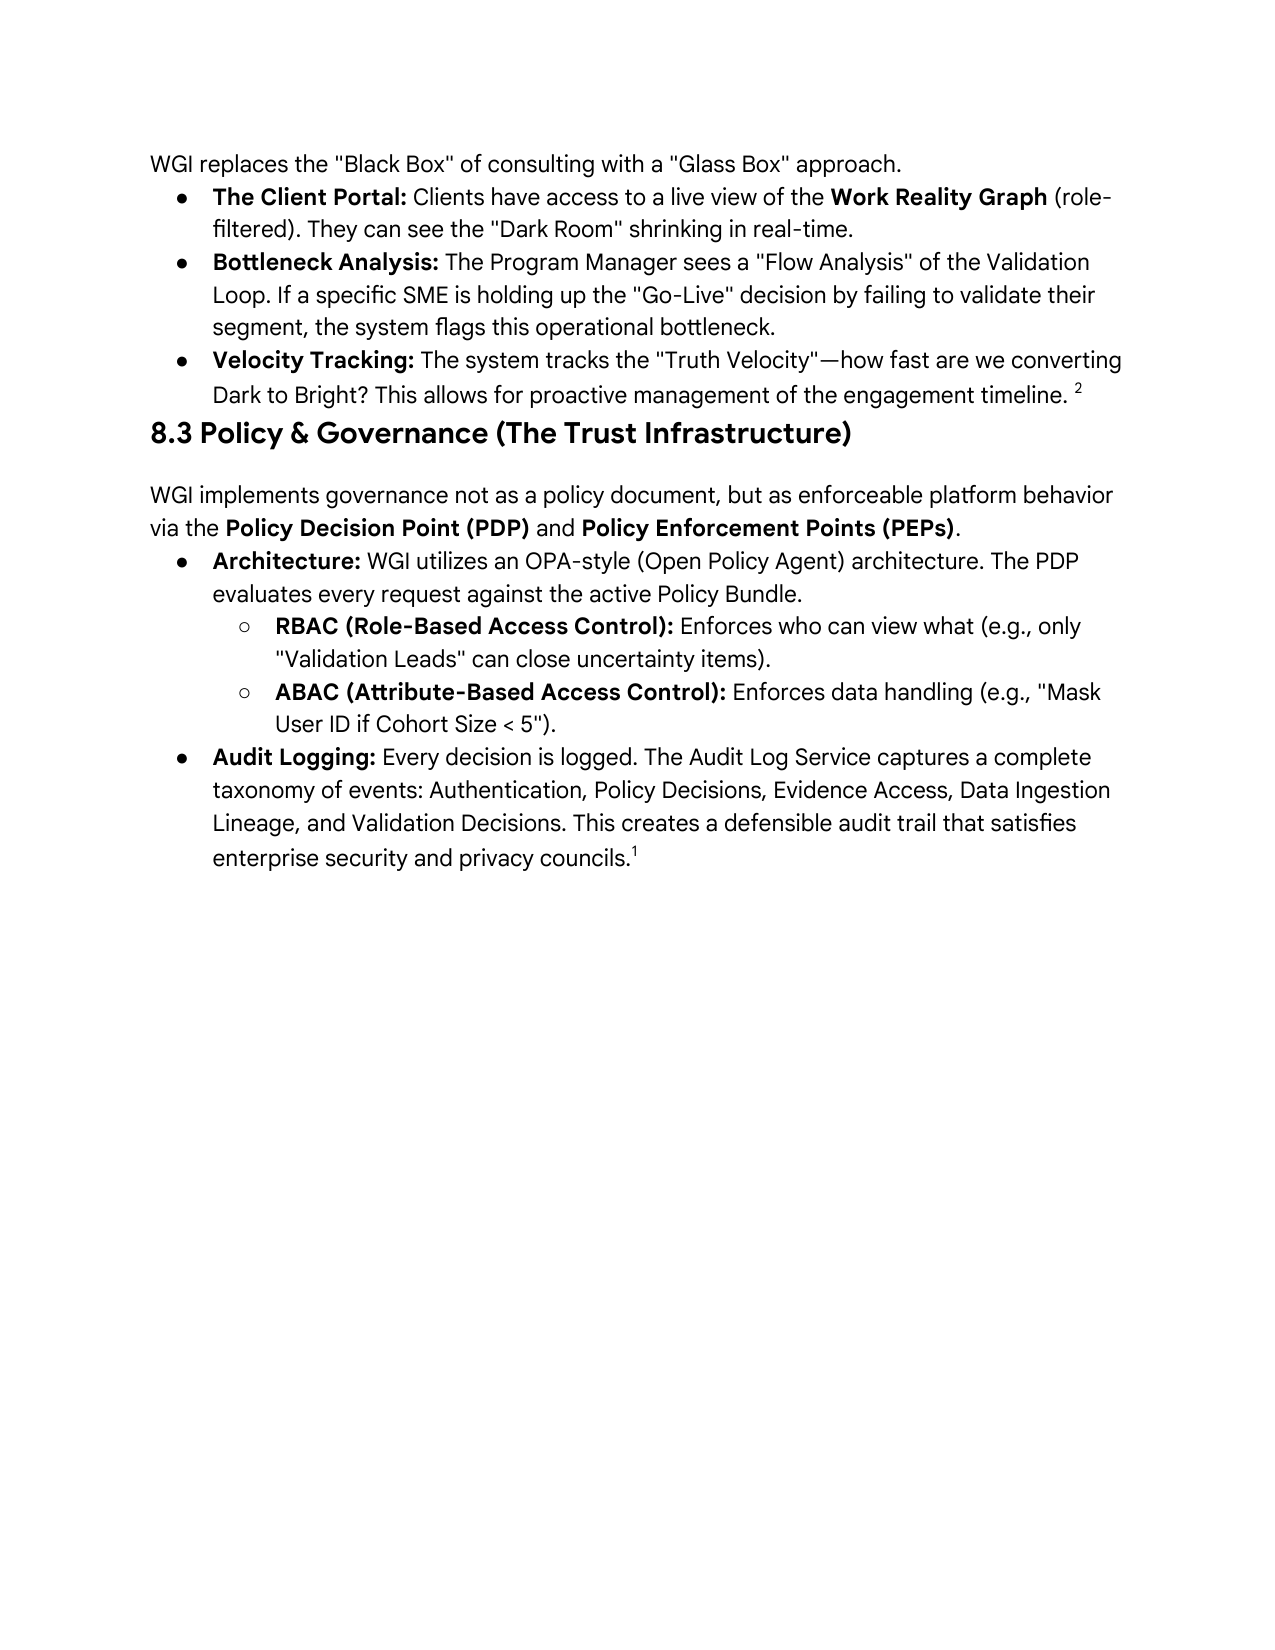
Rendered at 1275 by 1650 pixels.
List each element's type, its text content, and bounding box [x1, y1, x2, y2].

list Velocity Tracking: The system tracks the "Truth Velocity"—how fast are we converting Dark to Bright? This allows for proactive management of the engagement timeline. 2 [175, 346, 1125, 411]
list Architecture: WGI utilizes an OPA-style (Open Policy Agent) architecture. The PDP evaluates every request against the active Policy Bundle. [175, 547, 1125, 609]
list RBAC (Role-Based Access Control): Enforces who can view what (e.g., only "Validation Leads" can close uncertainty items). [237, 613, 1125, 674]
list Audit Logging: Every decision is logged. The Audit Log Service captures a complete taxonomy of events: Authentication, Policy Decisions, Evidence Access, Data Ingestion Lineage, and Validation Decisions. This creates a defensible audit trail that satisfies enterprise security and privacy councils.1 [175, 743, 1125, 873]
list ABAC (Attribute-Based Access Control): Enforces data handling (e.g., "Mask User ID if Cohort Size < 5"). [237, 678, 1125, 739]
text WGI implements governance not as a policy document, but as enforceable platform behavior via the Policy Decision Point (PDP) and Policy Enforcement Points (PEPs). [150, 482, 1125, 543]
text WGI replaces the "Black Box" of consulting with a "Glass Box" approach. [150, 150, 1125, 179]
subtitle 8.3 Policy & Governance (The Trust Infrastructure) [150, 415, 1125, 452]
list Bottleneck Analysis: The Program Manager sees a "Flow Analysis" of the Validation Loop. If a specific SME is holding up the "Go-Live" decision by failing to validate their segment, the system flags this operational bottleneck. [175, 248, 1125, 342]
list The Client Portal: Clients have access to a live view of the Work Reality Graph (role-filtered). They can see the "Dark Room" shrinking in real-time. [175, 183, 1125, 244]
